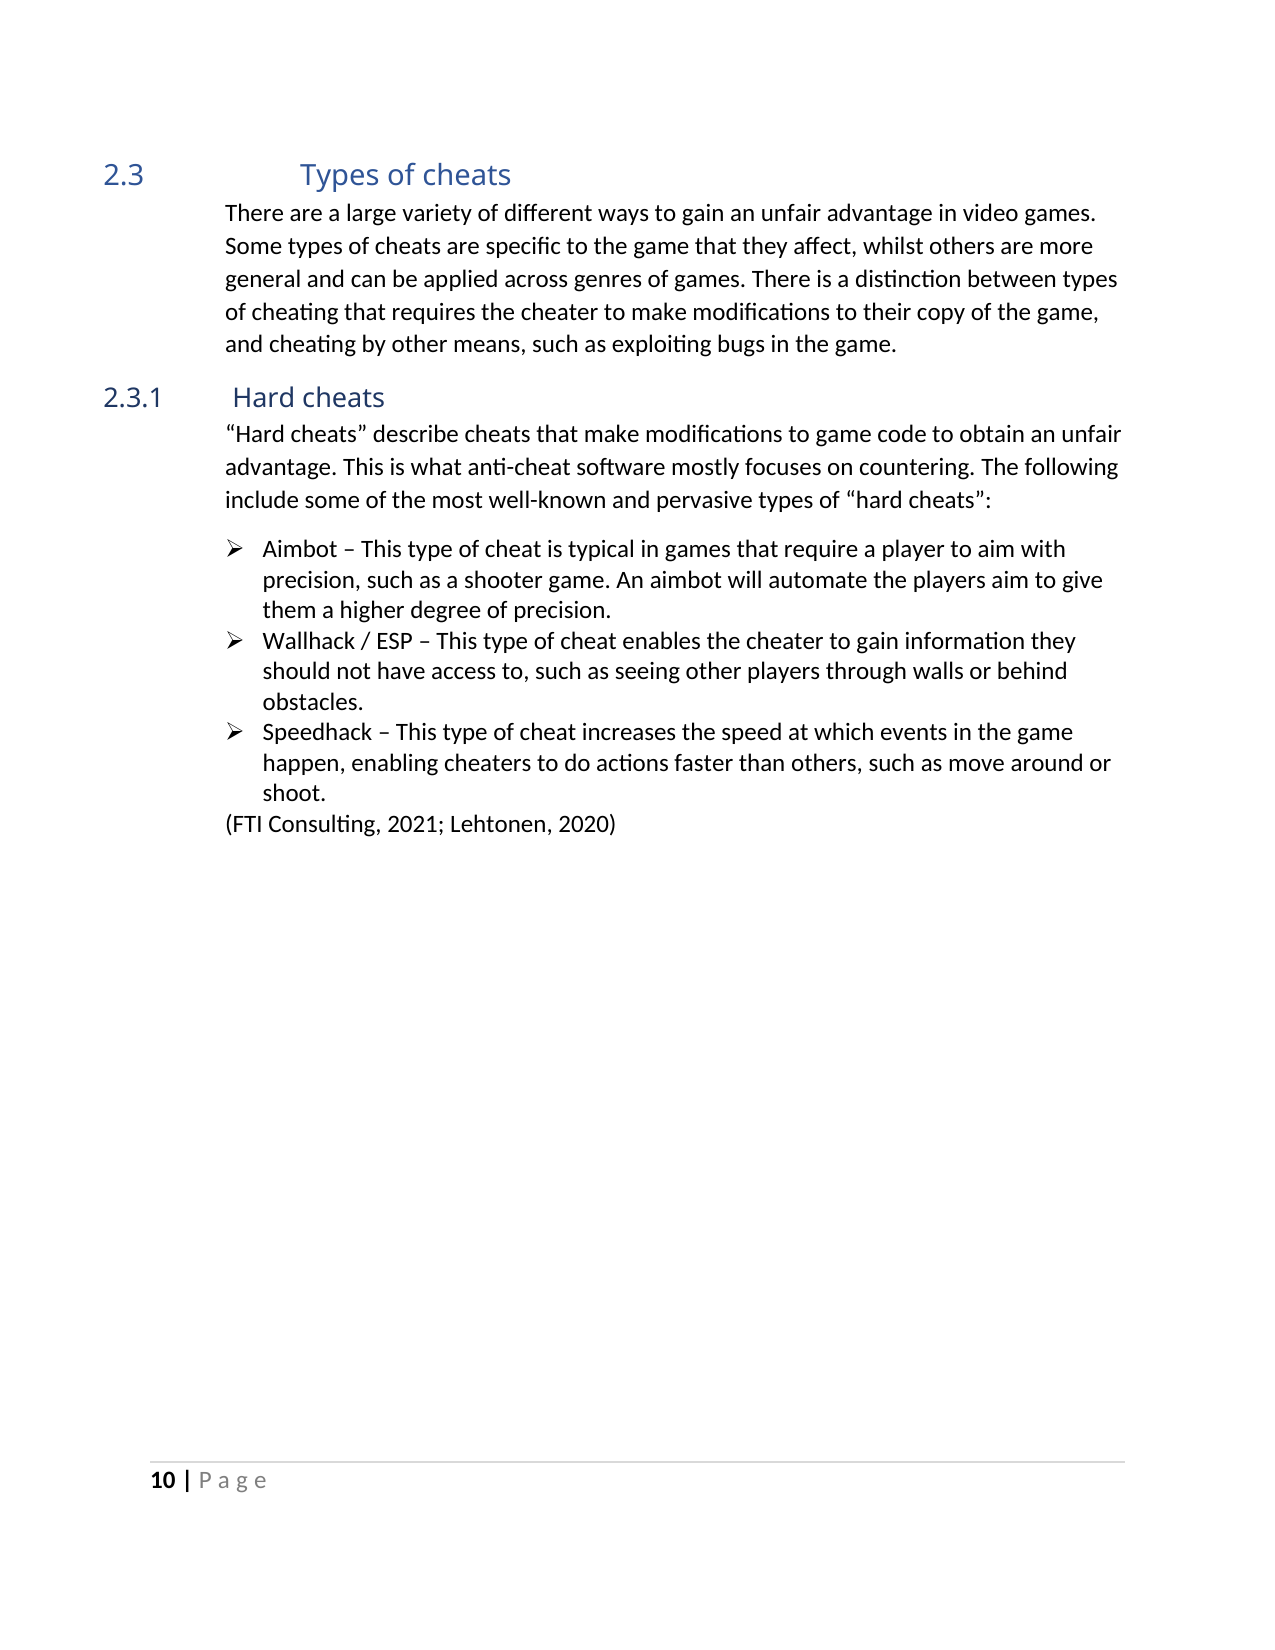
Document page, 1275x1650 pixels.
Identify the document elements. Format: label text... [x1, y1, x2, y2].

list Speedhack – This type of cheat increases the speed at which events in the game happen, enabling cheaters to do actions faster than others, such as move around or shoot. [225, 717, 1125, 808]
text (FTI Consulting, 2021; Lehtonen, 2020) [225, 808, 1125, 839]
text There are a large variety of different ways to gain an unfair advantage in video games. Some types of cheats are specific to the game that they affect, whilst others are more general and can be applied across genres of games. There is a distinction between types of cheating that requires the cheater to make modifications to their copy of the game, and cheating by other means, such as exploiting bugs in the game. [225, 197, 1125, 359]
list Aimbot – This type of cheat is typical in games that require a player to aim with precision, such as a shooter game. An aimbot will automate the players aim to give them a higher degree of precision. [225, 533, 1125, 625]
subtitle 2.3 Types of cheats [103, 154, 1125, 194]
subtitle 2.3.1 Hard cheats [103, 378, 1125, 415]
text “Hard cheats” describe cheats that make modifications to game code to obtain an unfair advantage. This is what anti-cheat software mostly focuses on countering. The following include some of the most well-known and pervasive types of “hard cheats”: [225, 418, 1125, 514]
list Wallhack / ESP – This type of cheat enables the cheater to gain information they should not have access to, such as seeing other players through walls or behind obstacles. [225, 625, 1125, 717]
